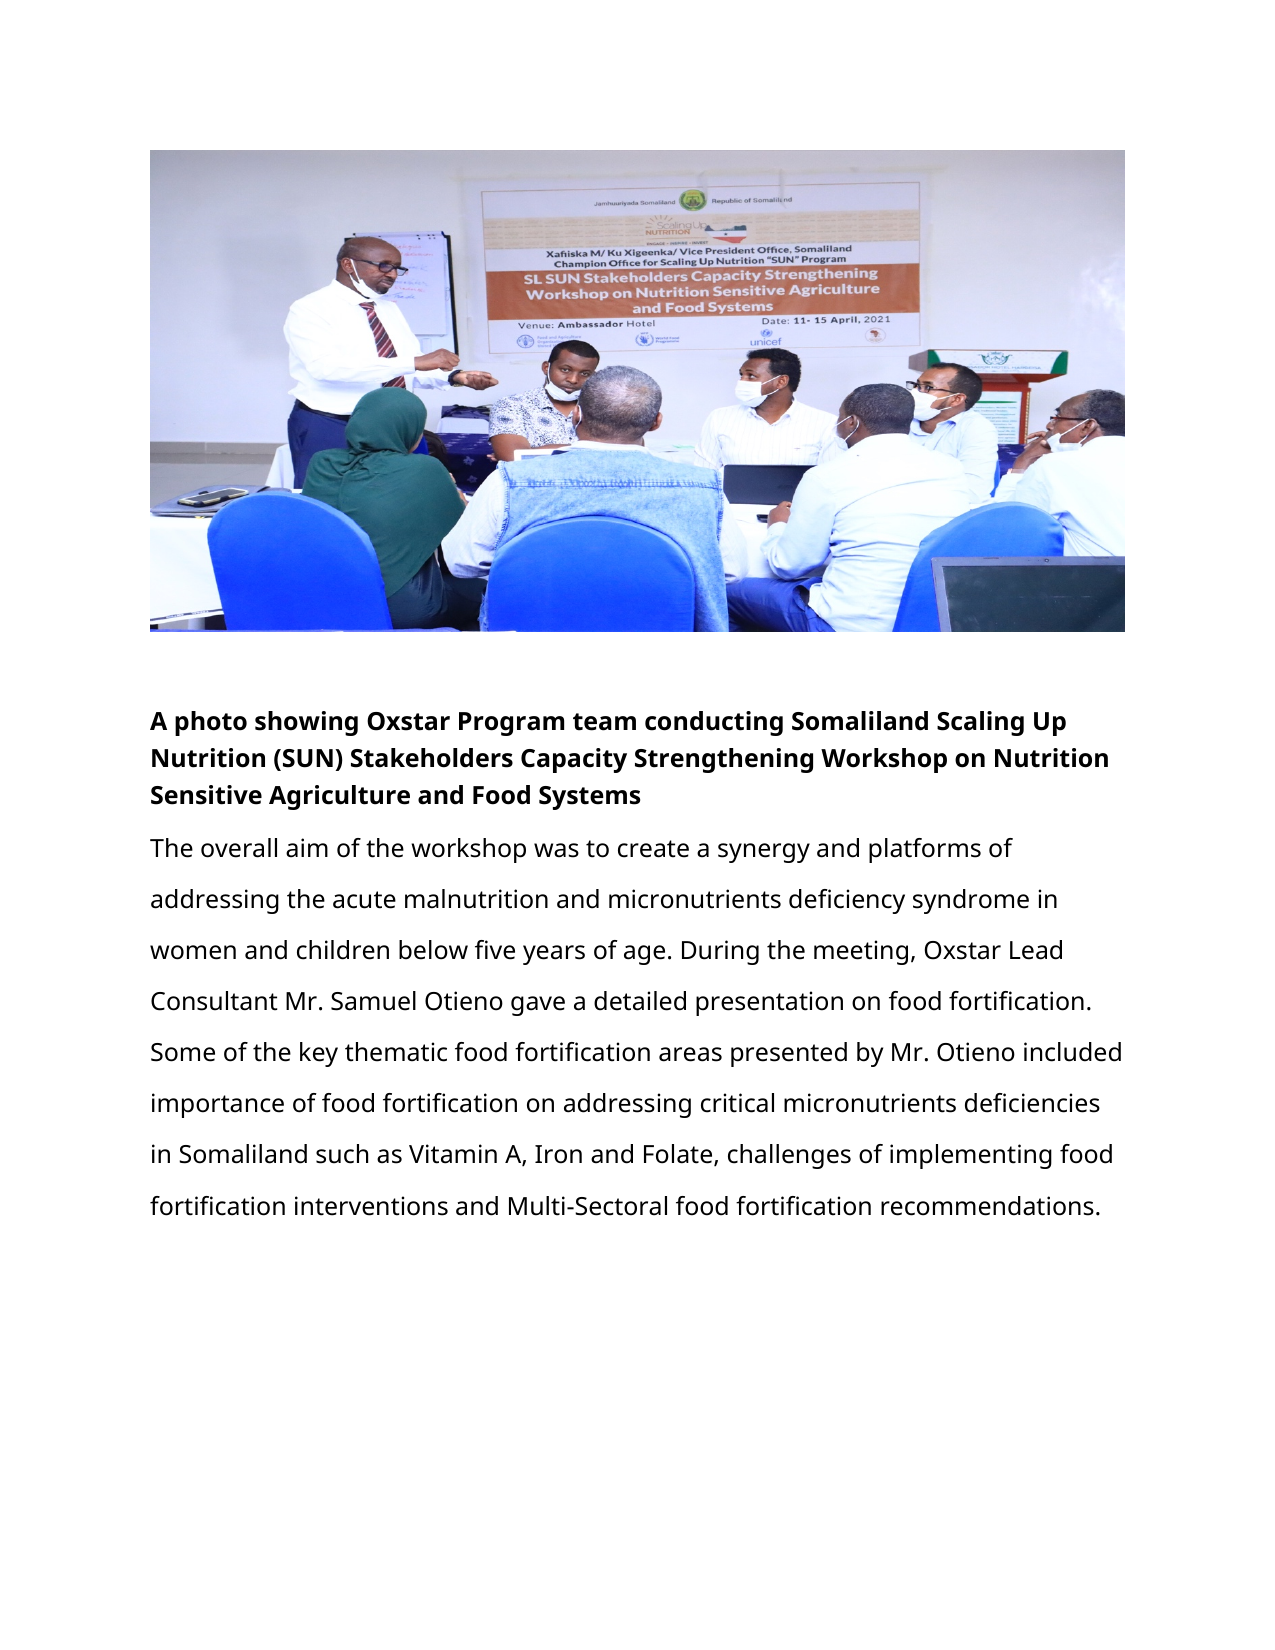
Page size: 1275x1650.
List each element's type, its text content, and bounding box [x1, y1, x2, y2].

text The overall aim of the workshop was to create a synergy and platforms of addressing the acute malnutrition and micronutrients deficiency syndrome in women and children below five years of age. During the meeting, Oxstar Lead Consultant Mr. Samuel Otieno gave a detailed presentation on food fortification. Some of the key thematic food fortification areas presented by Mr. Otieno included importance of food fortification on addressing critical micronutrients deficiencies in Somaliland such as Vitamin A, Iron and Folate, challenges of implementing food fortification interventions and Multi-Sectoral food fortification recommendations. [150, 831, 1125, 1222]
text A photo showing Oxstar Program team conducting Somaliland Scaling Up Nutrition (SUN) Stakeholders Capacity Strengthening Workshop on Nutrition Sensitive Agriculture and Food Systems [150, 704, 1125, 812]
picture [150, 150, 1125, 632]
